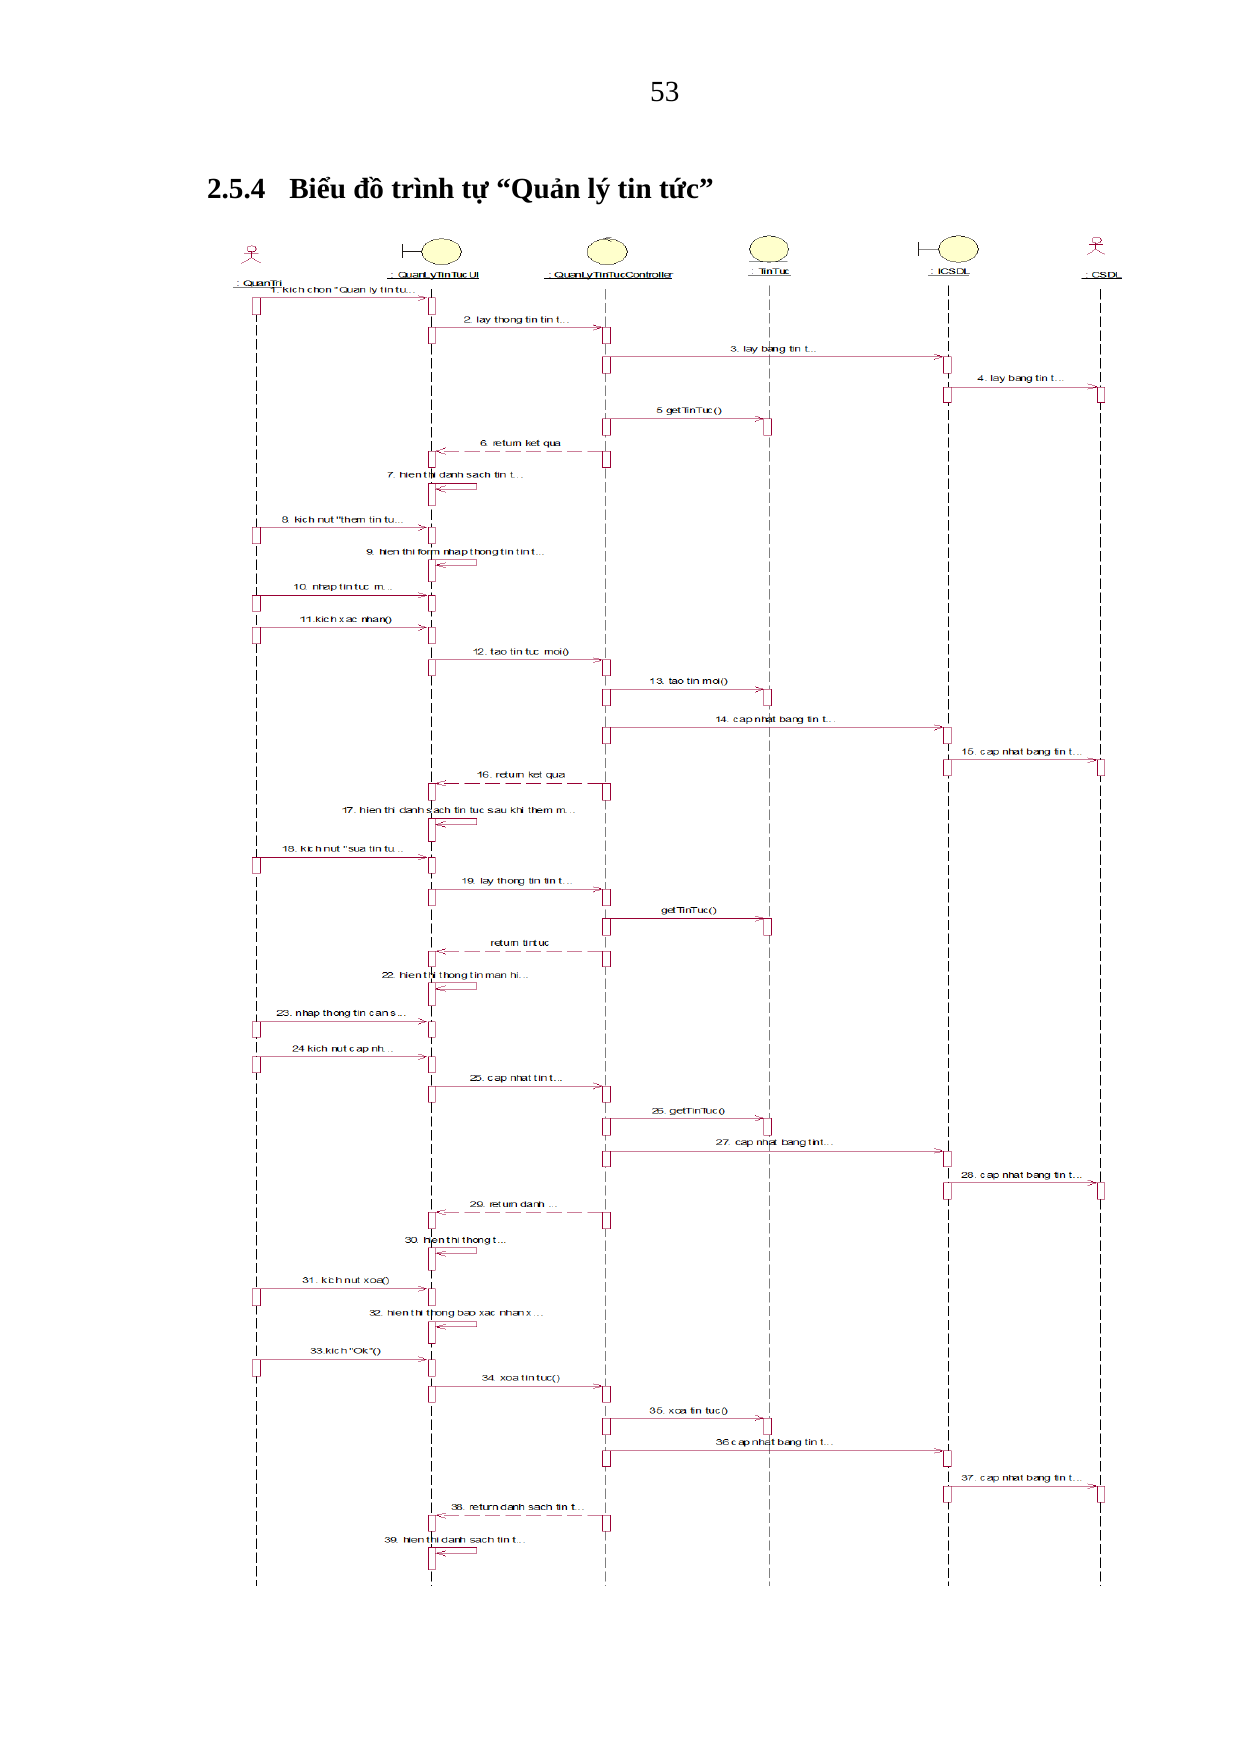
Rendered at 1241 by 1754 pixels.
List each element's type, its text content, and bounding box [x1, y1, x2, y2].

picture [206, 221, 1134, 1586]
subtitle Biểu đồ trình tự “Quản lý tin tức” [207, 171, 1122, 204]
